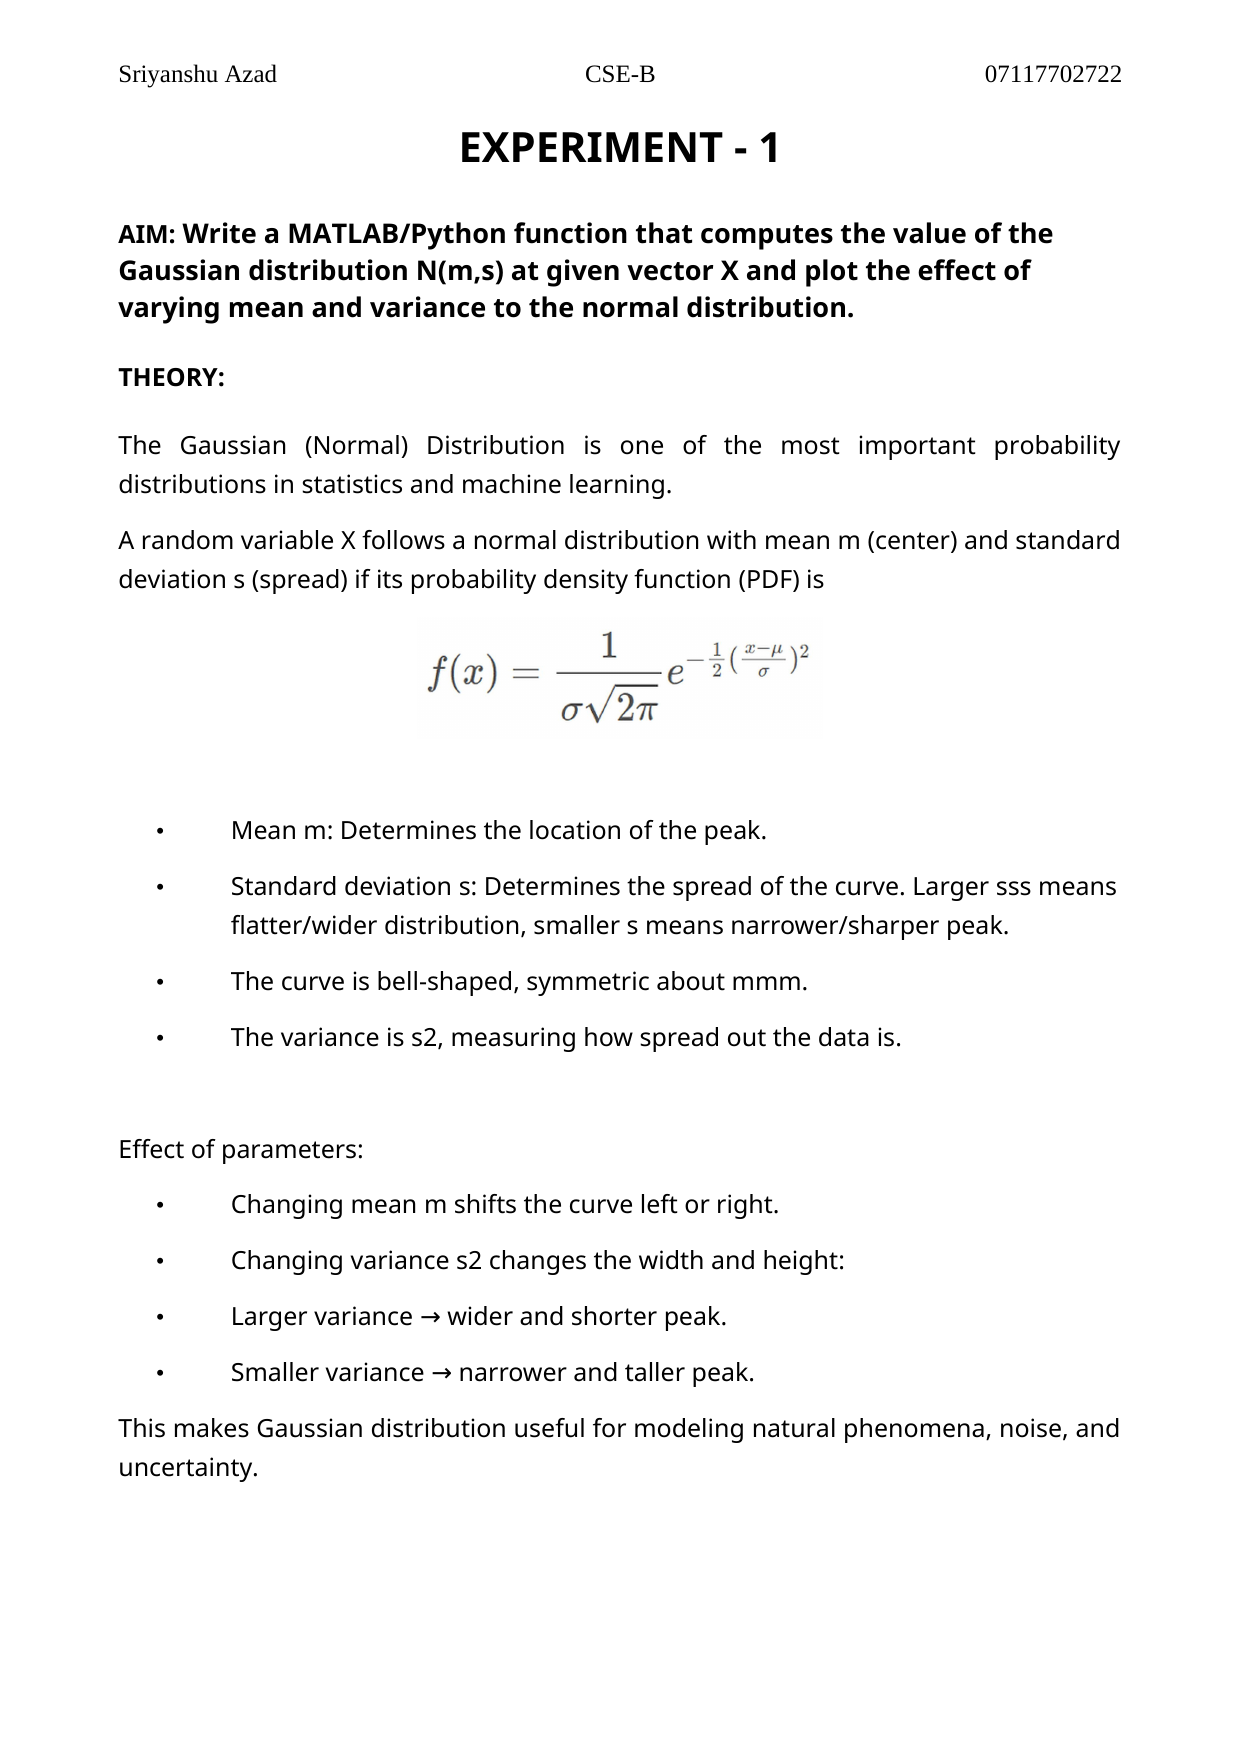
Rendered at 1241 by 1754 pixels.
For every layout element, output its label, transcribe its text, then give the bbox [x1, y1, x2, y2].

text This makes Gaussian distribution useful for modeling natural phenomena, noise, and uncertainty. [118, 1410, 1122, 1484]
list The variance is s2, measuring how spread out the data is. [156, 1019, 1122, 1054]
list Changing mean m shifts the curve left or right. [156, 1187, 1122, 1221]
text EXPERIMENT - 1 [118, 118, 1122, 175]
text AIM: Write a MATLAB/Python function that computes the value of the Gaussian distribution N(m,s) at given vector X and plot the effect of varying mean and variance to the normal distribution. [118, 214, 1122, 325]
text A random variable X follows a normal distribution with mean m (center) and standard deviation s (spread) if its probability density function (PDF) is [118, 522, 1122, 596]
text Effect of parameters: [118, 1131, 1122, 1165]
picture [417, 617, 824, 739]
list Smaller variance → narrower and taller peak. [156, 1354, 1122, 1389]
text THEORY: [118, 359, 1122, 393]
text The Gaussian (Normal) Distribution is one of the most important probability distributions in statistics and machine learning. [118, 427, 1122, 501]
list Larger variance → wider and shorter peak. [156, 1299, 1122, 1333]
list Mean m: Determines the location of the peak. [156, 813, 1122, 847]
list The curve is bell-shaped, symmetric about mmm. [156, 964, 1122, 998]
list Standard deviation s: Determines the spread of the curve. Larger sss means flatter/wider distribution, smaller s means narrower/sharper peak. [156, 869, 1122, 942]
list Changing variance s2 changes the width and height: [156, 1243, 1122, 1277]
